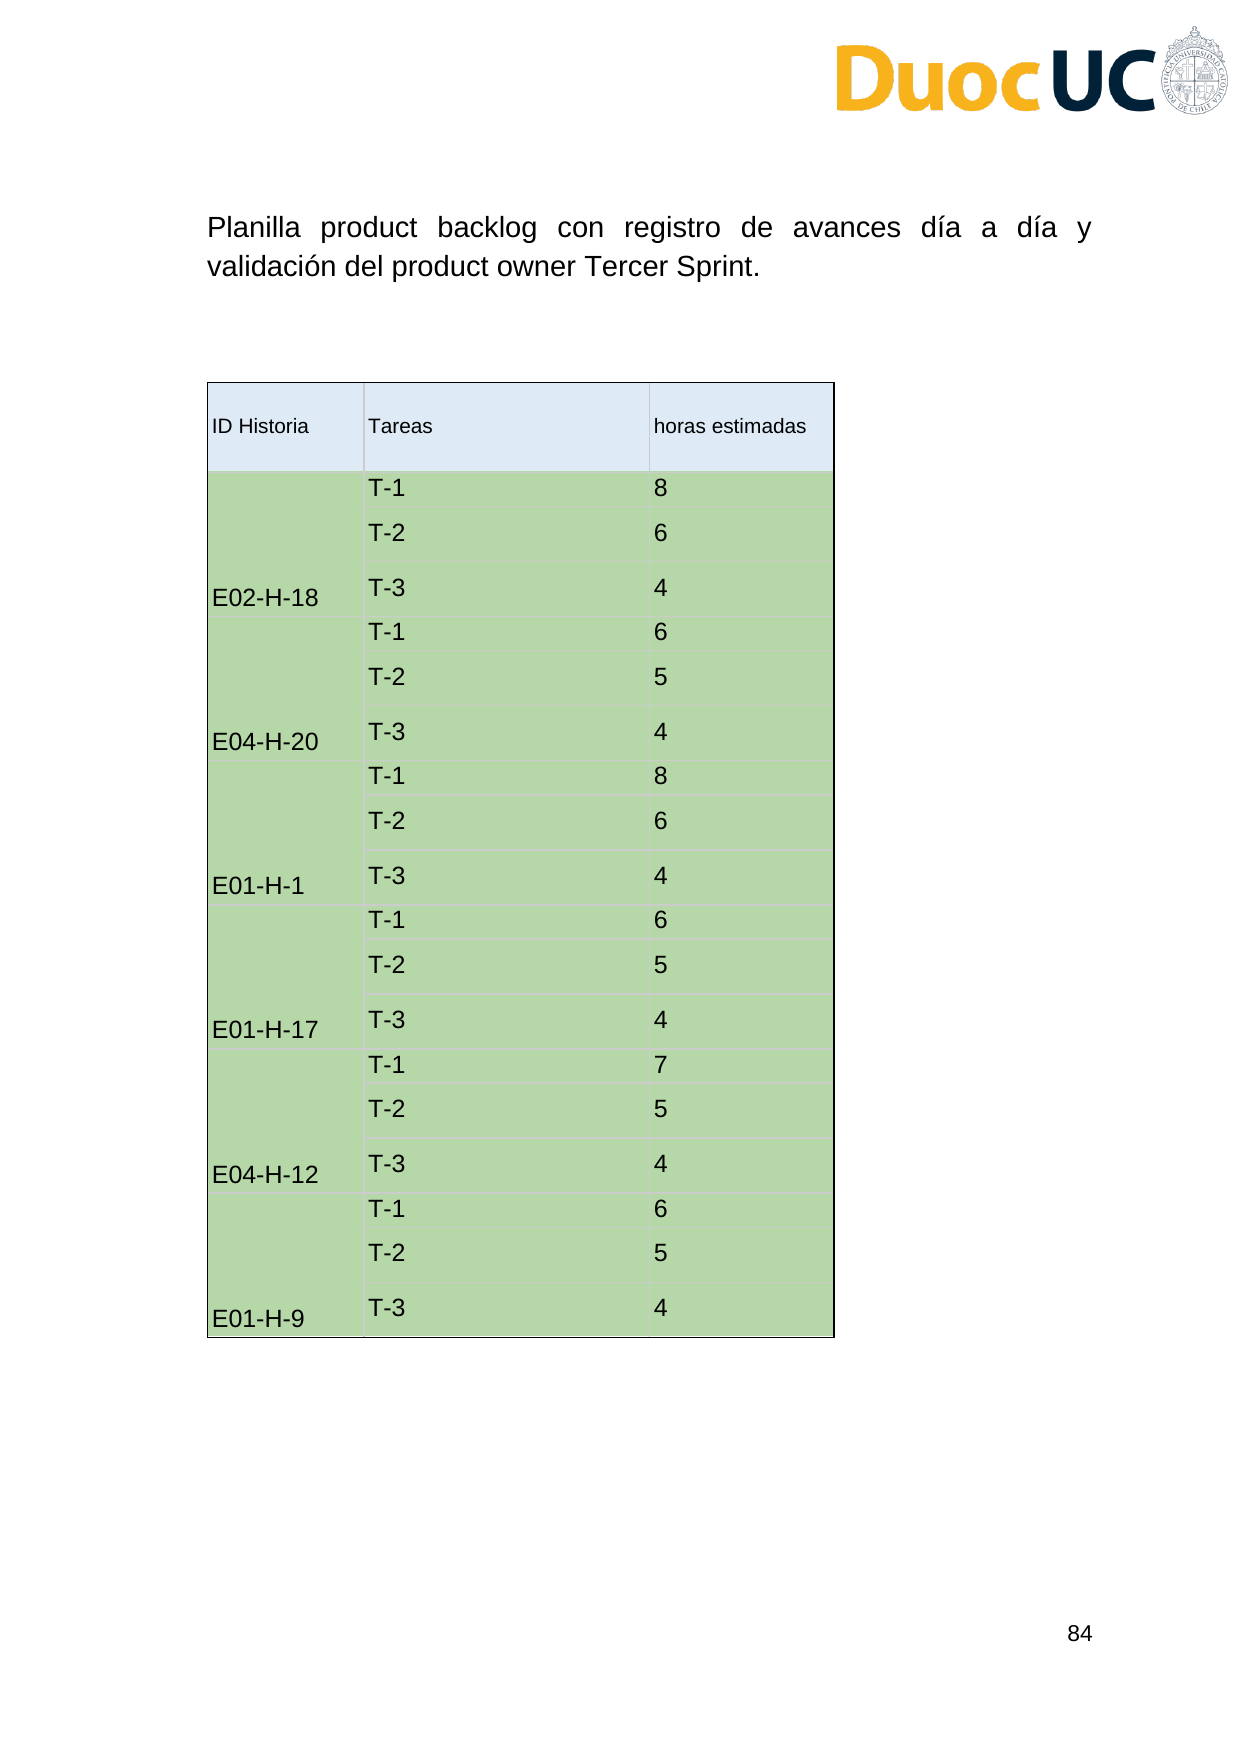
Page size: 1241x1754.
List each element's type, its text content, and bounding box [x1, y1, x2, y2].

picture [831, 20, 1233, 120]
subtitle Planilla product backlog con registro de avances día a día y validación del product owner Tercer Sprint. [207, 211, 1092, 283]
